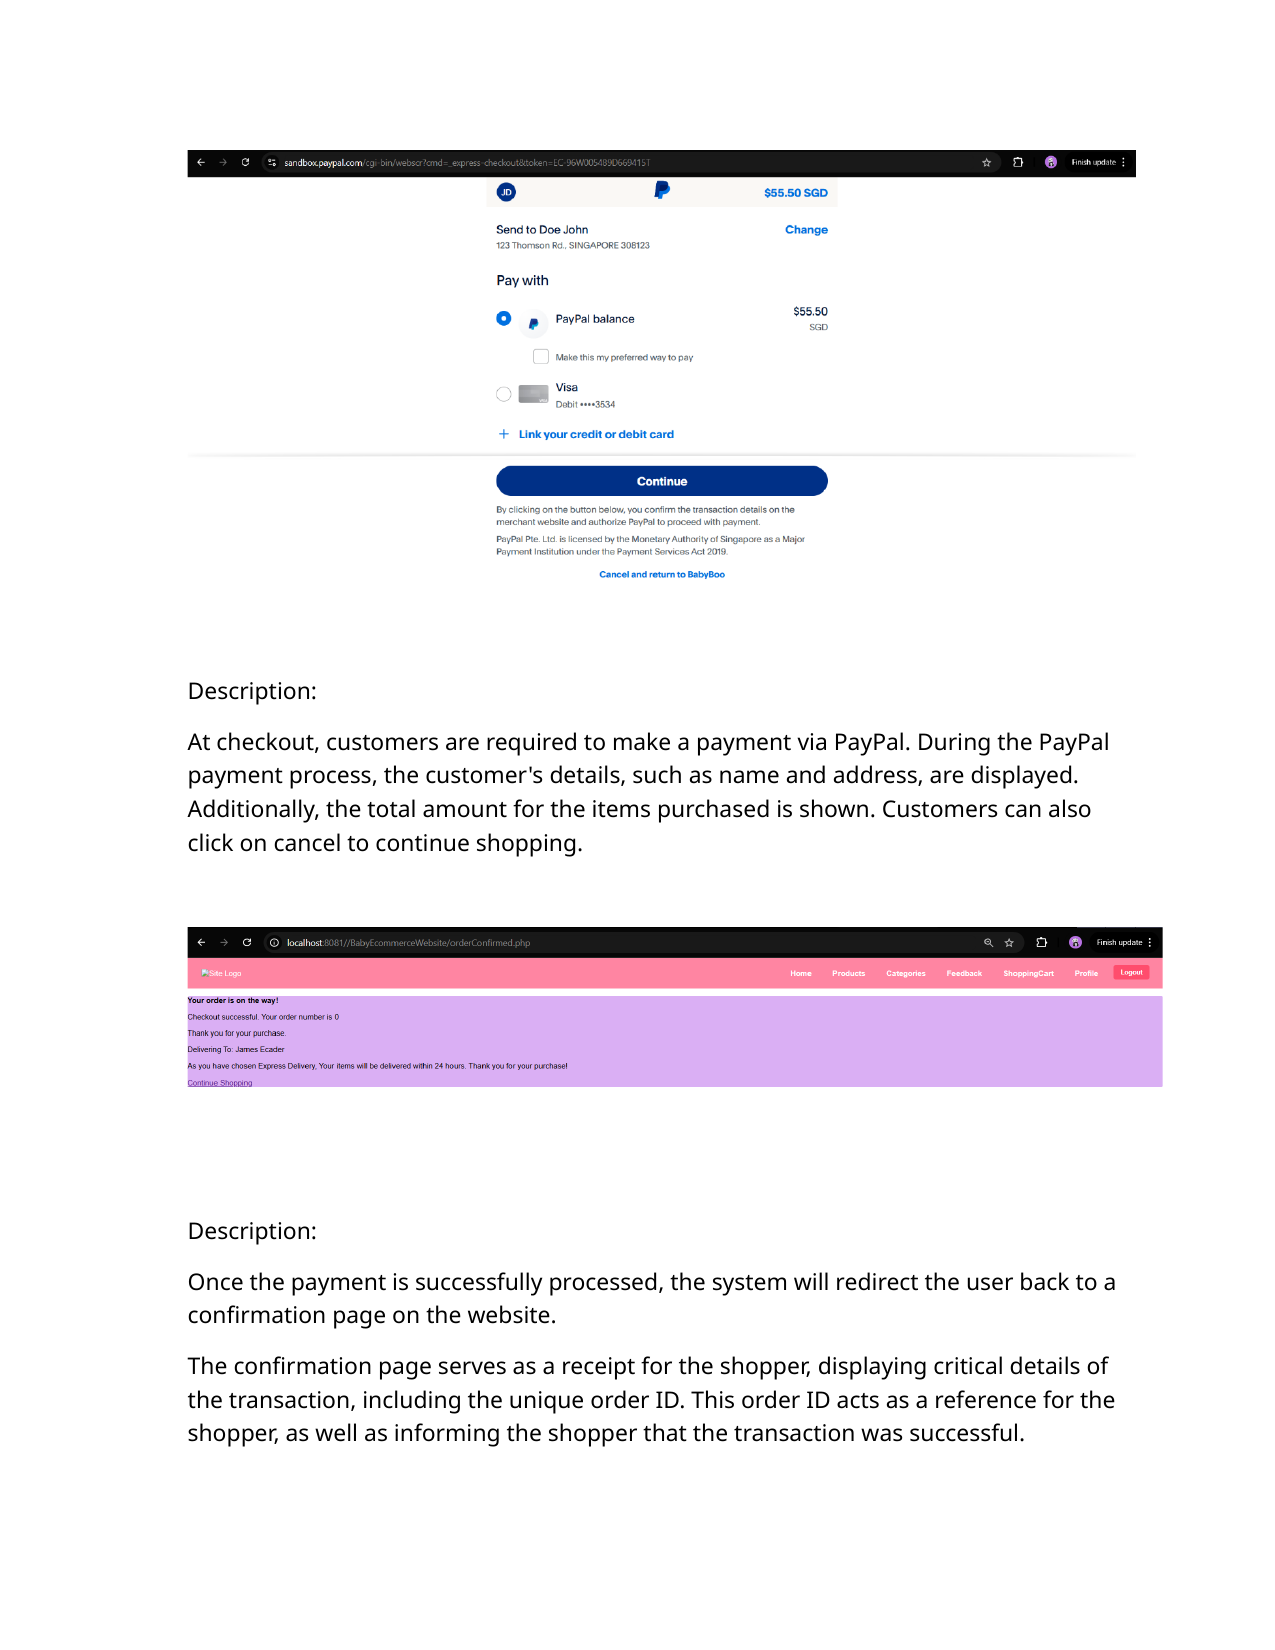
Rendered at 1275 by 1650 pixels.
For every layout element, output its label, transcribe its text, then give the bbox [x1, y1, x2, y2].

picture [187, 927, 1163, 1196]
picture [187, 150, 1136, 657]
text At checkout, customers are required to make a payment via PayPal. During the PayPal payment process, the customer's details, such as name and address, are displayed. Additionally, the total amount for the items purchased is shown. Customers can also click on cancel to continue shopping. [187, 726, 1125, 858]
text Once the payment is successfully processed, the system will redirect the user back to a confirmation page on the website. [187, 1266, 1125, 1331]
text Description: [187, 675, 1125, 707]
text The confirmation page serves as a receipt for the shopper, displaying critical details of the transaction, including the unique order ID. This order ID acts as a reference for the shopper, as well as informing the shopper that the transaction was successful. [187, 1350, 1125, 1448]
text Description: [187, 1215, 1125, 1246]
